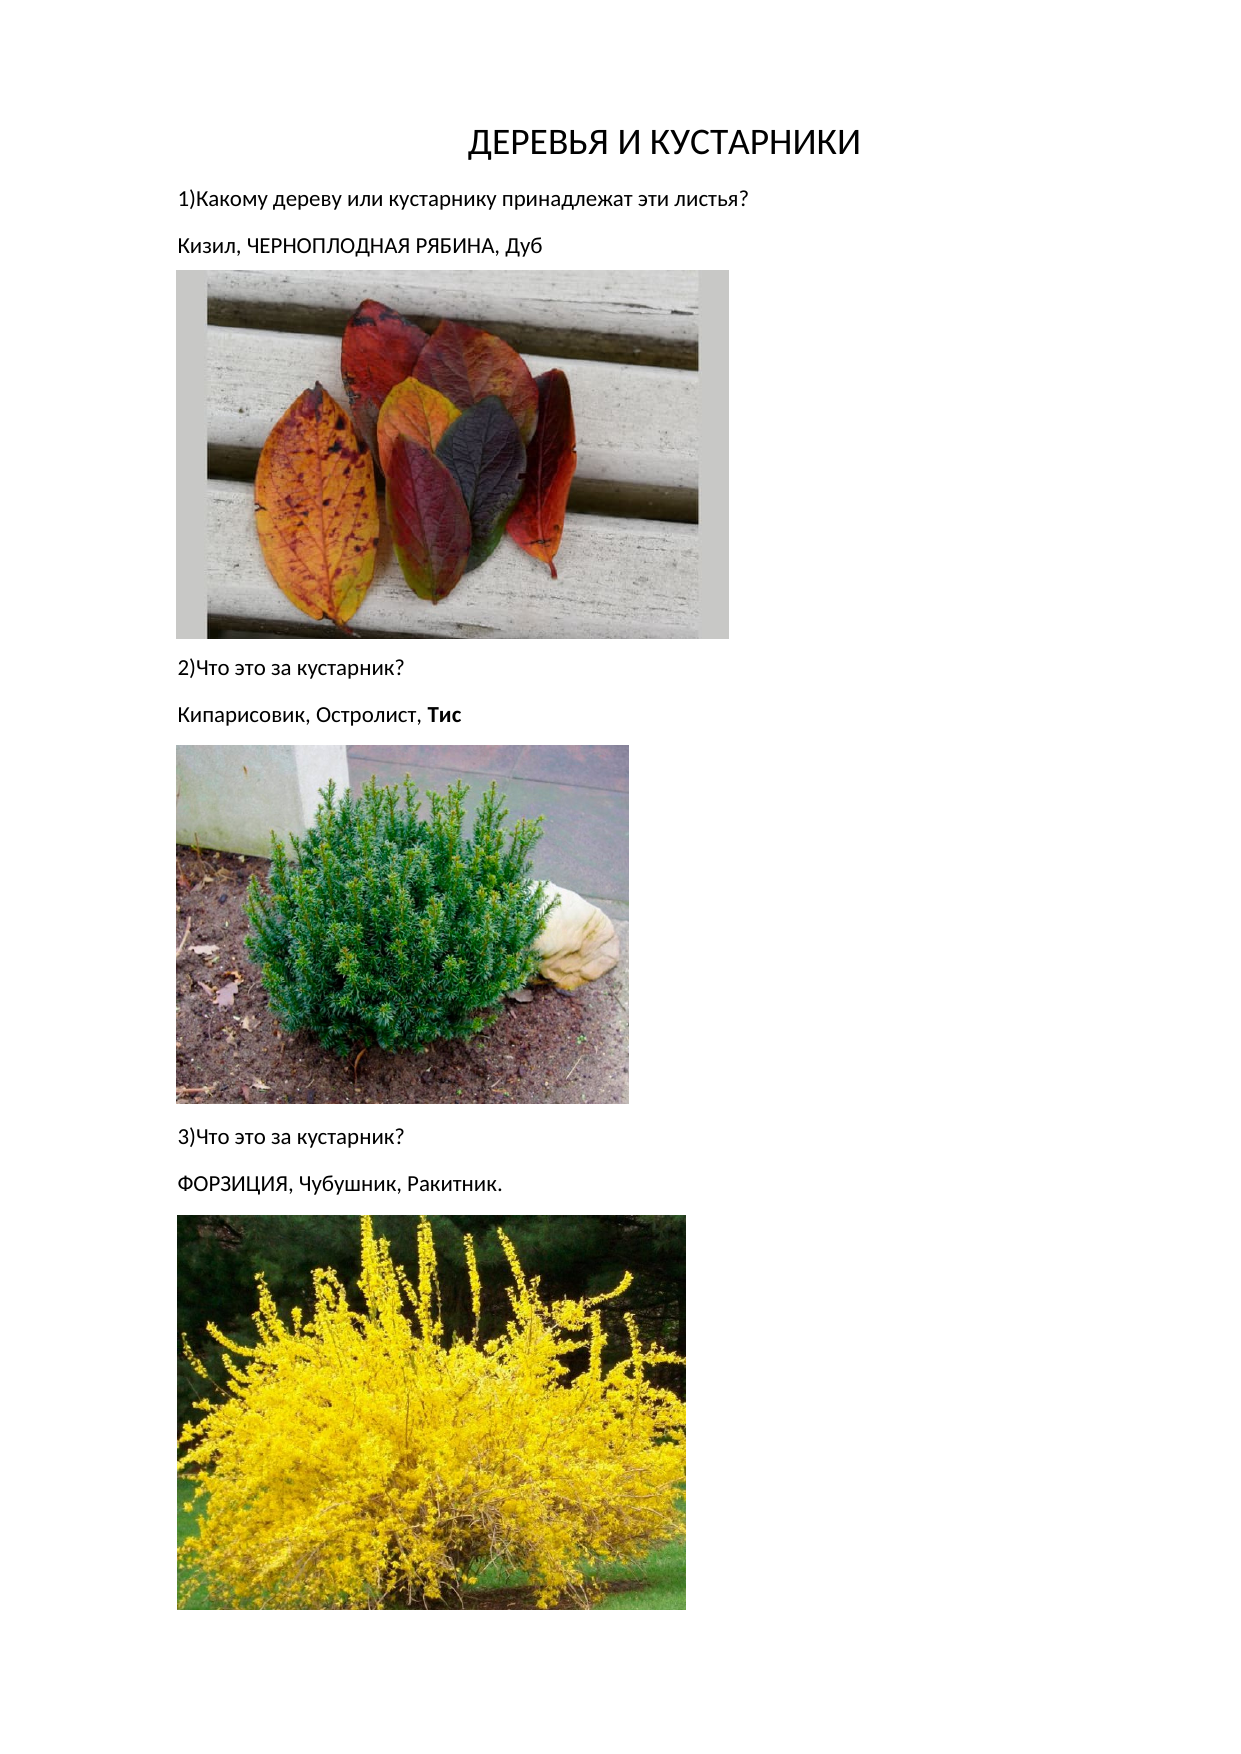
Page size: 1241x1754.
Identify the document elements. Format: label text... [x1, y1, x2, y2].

picture [176, 745, 629, 1104]
text 1)Какому дереву или кустарнику принадлежат эти листья? [177, 184, 1152, 212]
text 2)Что это за кустарник? [177, 653, 1152, 681]
text ФОРЗИЦИЯ, Чубушник, Ракитник. [177, 1169, 1152, 1197]
text 3)Что это за кустарник? [177, 1122, 1152, 1150]
text Кизил, ЧЕРНОПЛОДНАЯ РЯБИНА, Дуб [177, 231, 1152, 259]
picture [176, 270, 729, 639]
text ДЕРЕВЬЯ И КУСТАРНИКИ [177, 118, 1152, 164]
picture [177, 1215, 686, 1610]
text Кипарисовик, Остролист, Тис [177, 700, 1152, 728]
